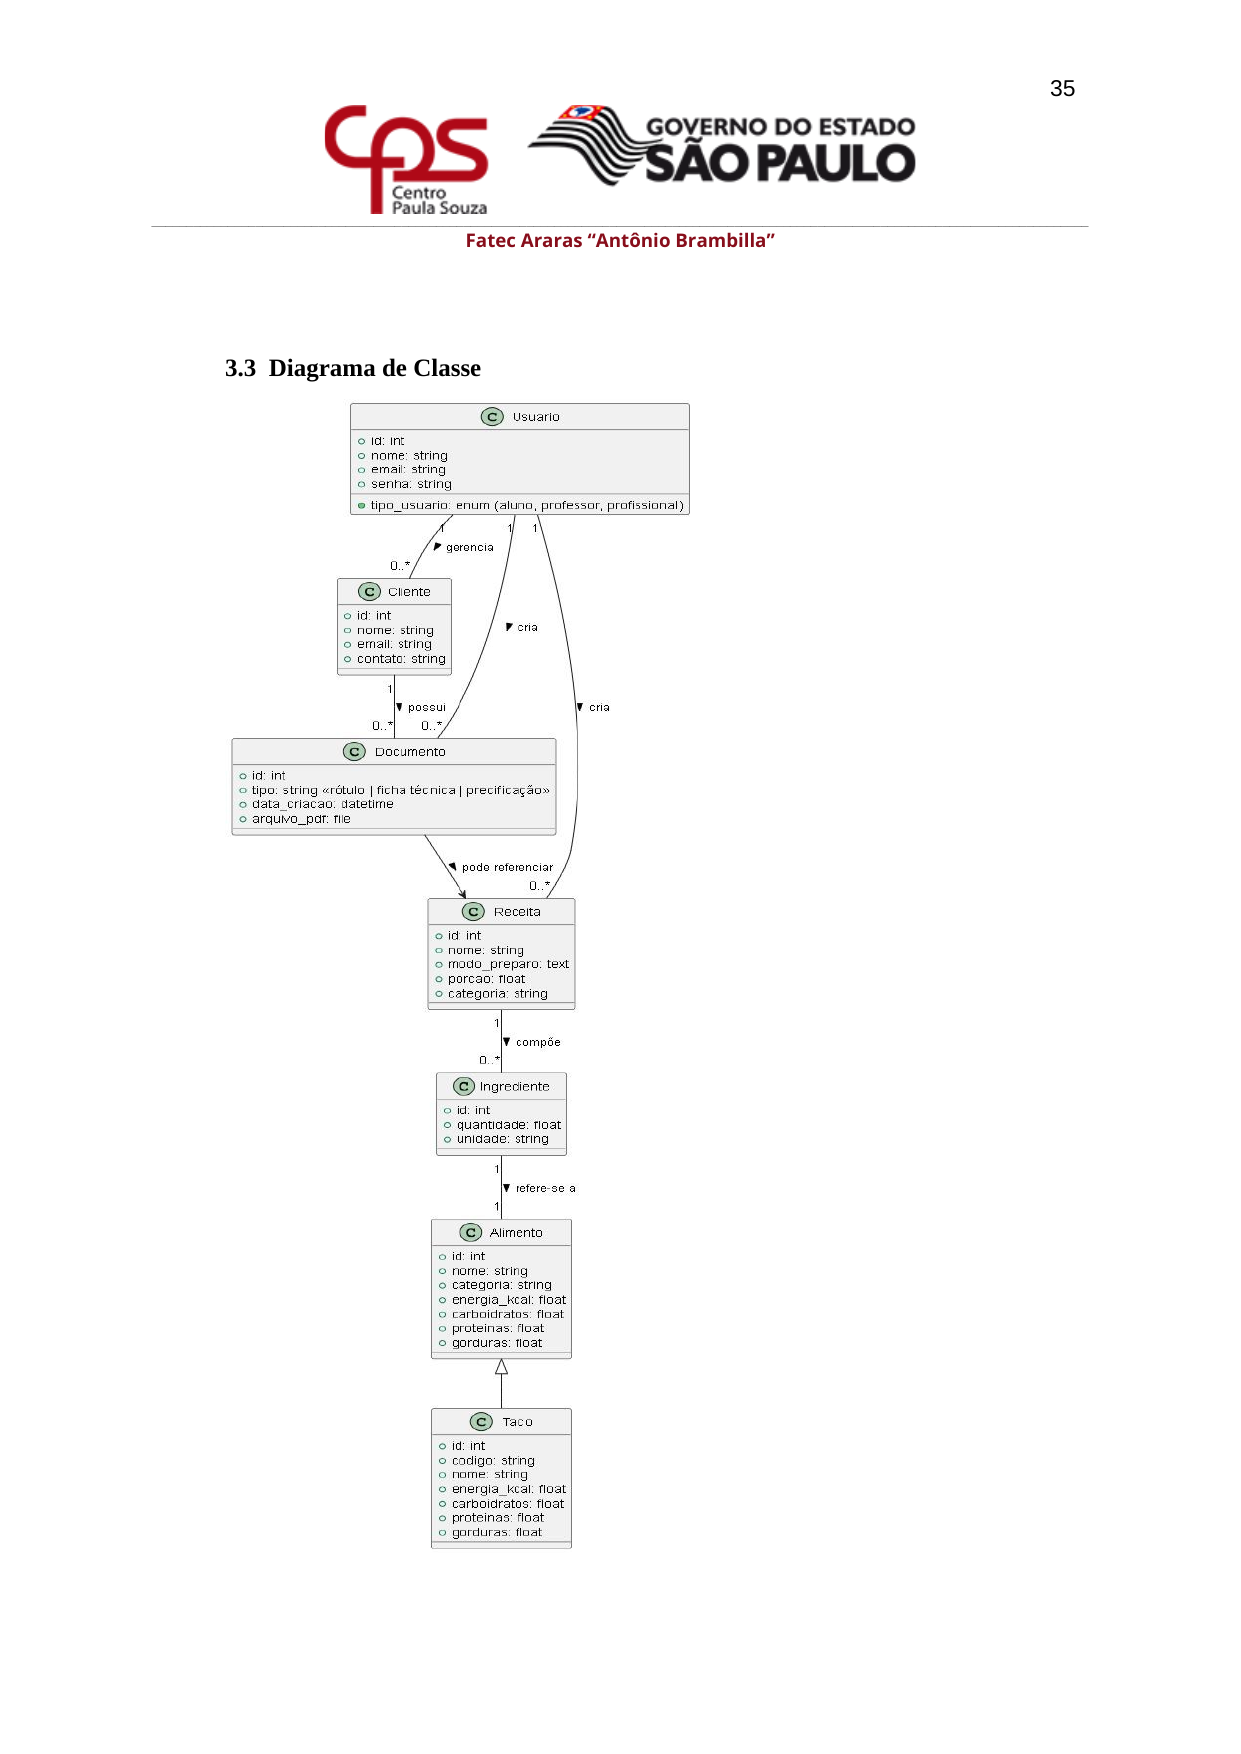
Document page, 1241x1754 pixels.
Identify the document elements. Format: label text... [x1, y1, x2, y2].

picture [324, 105, 916, 214]
picture [225, 394, 695, 1553]
subtitle 3.3 Diagrama de Classe [150, 353, 1090, 382]
